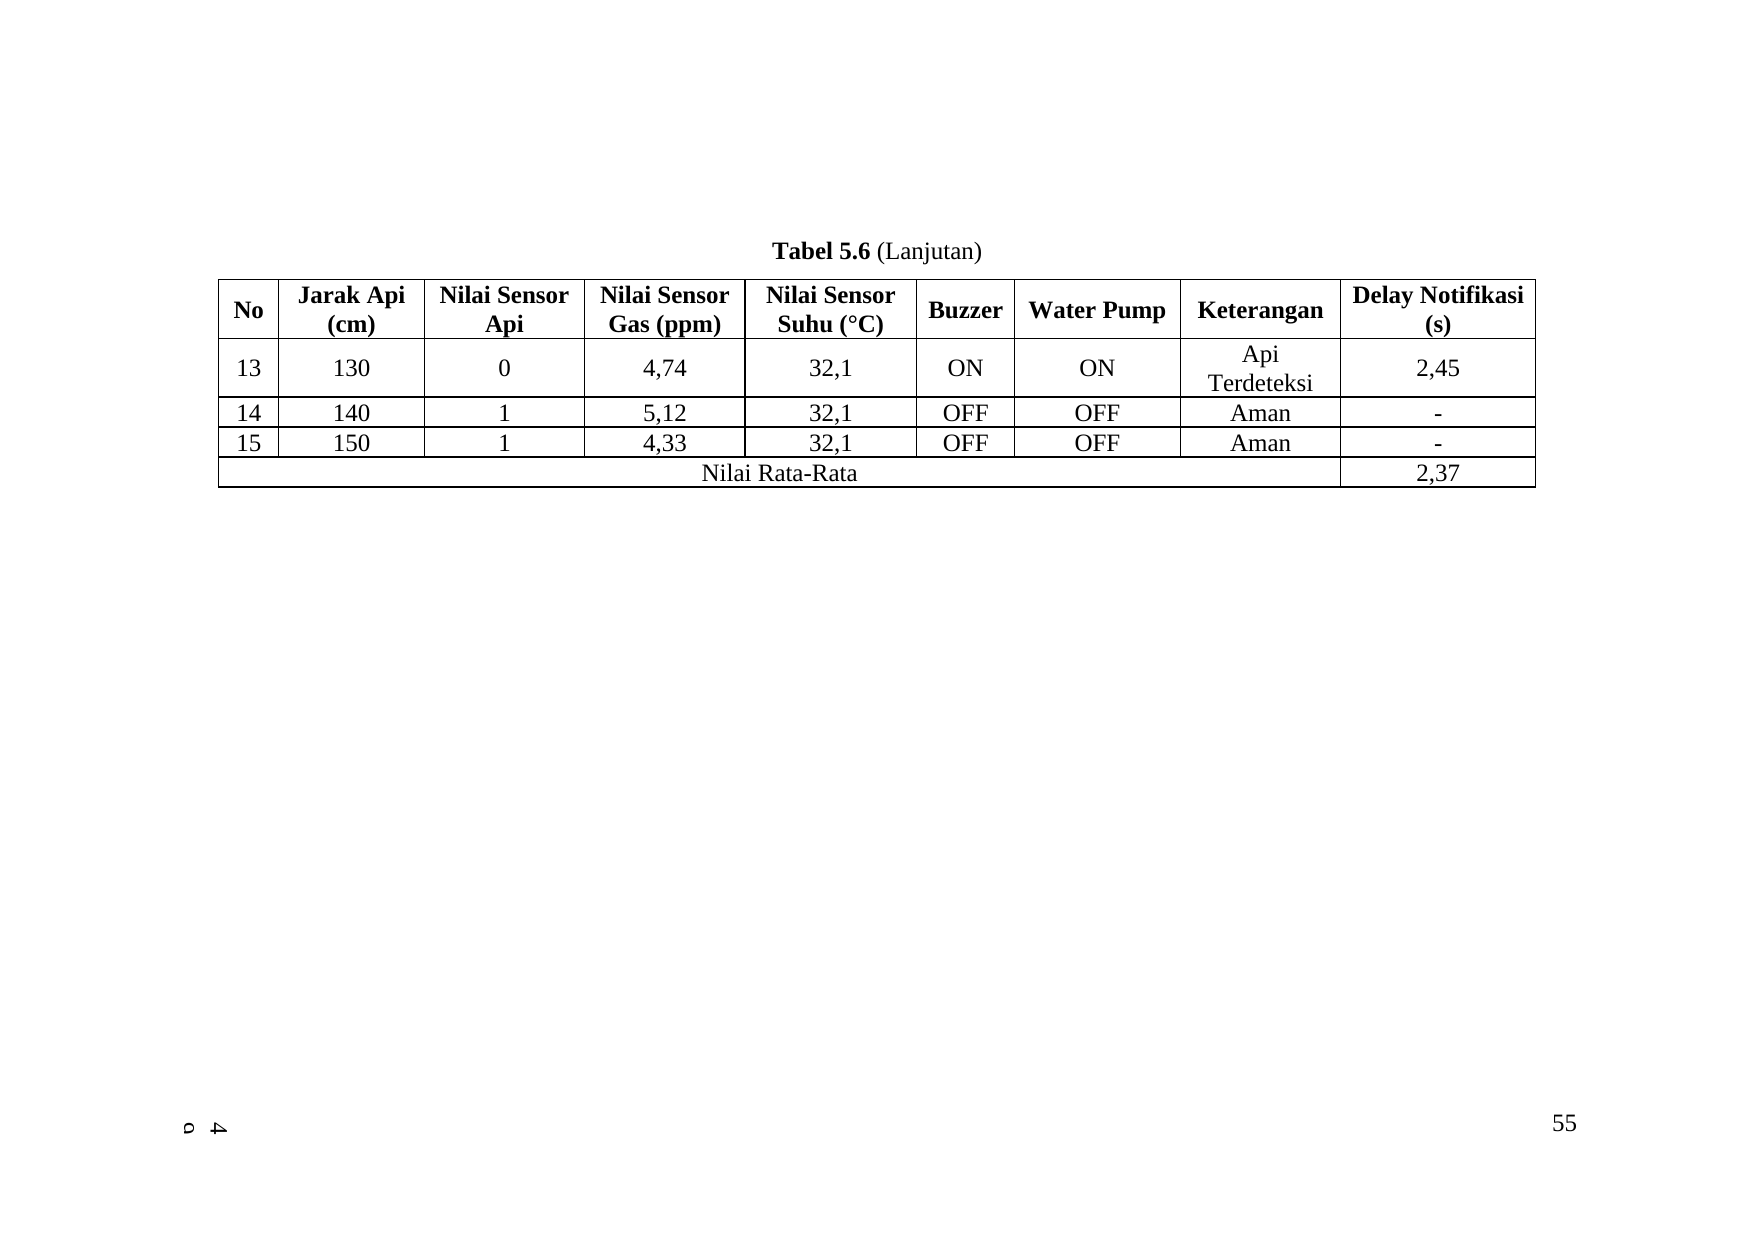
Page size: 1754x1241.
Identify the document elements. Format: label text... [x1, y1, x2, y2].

table_cell Nilai Rata-Rata [219, 458, 1340, 486]
table_cell OFF [1015, 428, 1180, 456]
table_cell 2,37 [1341, 458, 1535, 486]
table_header Water Pump [1015, 280, 1180, 338]
table_cell 32,1 [746, 339, 916, 396]
table_header Buzzer [917, 280, 1014, 338]
table_header Keterangan [1181, 280, 1340, 338]
table_cell 1 [425, 398, 584, 426]
table_cell 32,1 [746, 428, 916, 456]
table_header Jarak Api (cm) [279, 280, 424, 338]
table_header Nilai Sensor Api [425, 280, 584, 338]
table_cell 2,45 [1341, 339, 1535, 396]
table_cell 4,74 [585, 339, 744, 396]
table_cell 1 [425, 428, 584, 456]
table_header Nilai Sensor Suhu (°C) [746, 280, 916, 338]
table_cell 4,33 [585, 428, 744, 456]
table_cell Aman [1181, 428, 1340, 456]
table_cell OFF [917, 428, 1014, 456]
table_header No [219, 280, 278, 338]
table_cell Aman [1181, 398, 1340, 426]
table_cell ON [1015, 339, 1180, 396]
table_cell - [1341, 398, 1535, 426]
table_cell 150 [279, 428, 424, 456]
table_cell OFF [1015, 398, 1180, 426]
text Tabel 5.6 (Lanjutan) [177, 236, 1577, 265]
table_cell 140 [279, 398, 424, 426]
table_cell Api Terdeteksi [1181, 339, 1340, 396]
table_cell 130 [279, 339, 424, 396]
table_header Delay Notifikasi (s) [1341, 280, 1535, 338]
table_cell 32,1 [746, 398, 916, 426]
table_cell OFF [917, 398, 1014, 426]
table_cell 13 [219, 339, 278, 396]
table_cell - [1341, 428, 1535, 456]
table_cell ON [917, 339, 1014, 396]
table_cell 14 [219, 398, 278, 426]
table_header Nilai Sensor Gas (ppm) [585, 280, 744, 338]
table_cell 15 [219, 428, 278, 456]
table_cell 0 [425, 339, 584, 396]
table_cell 5,12 [585, 398, 744, 426]
